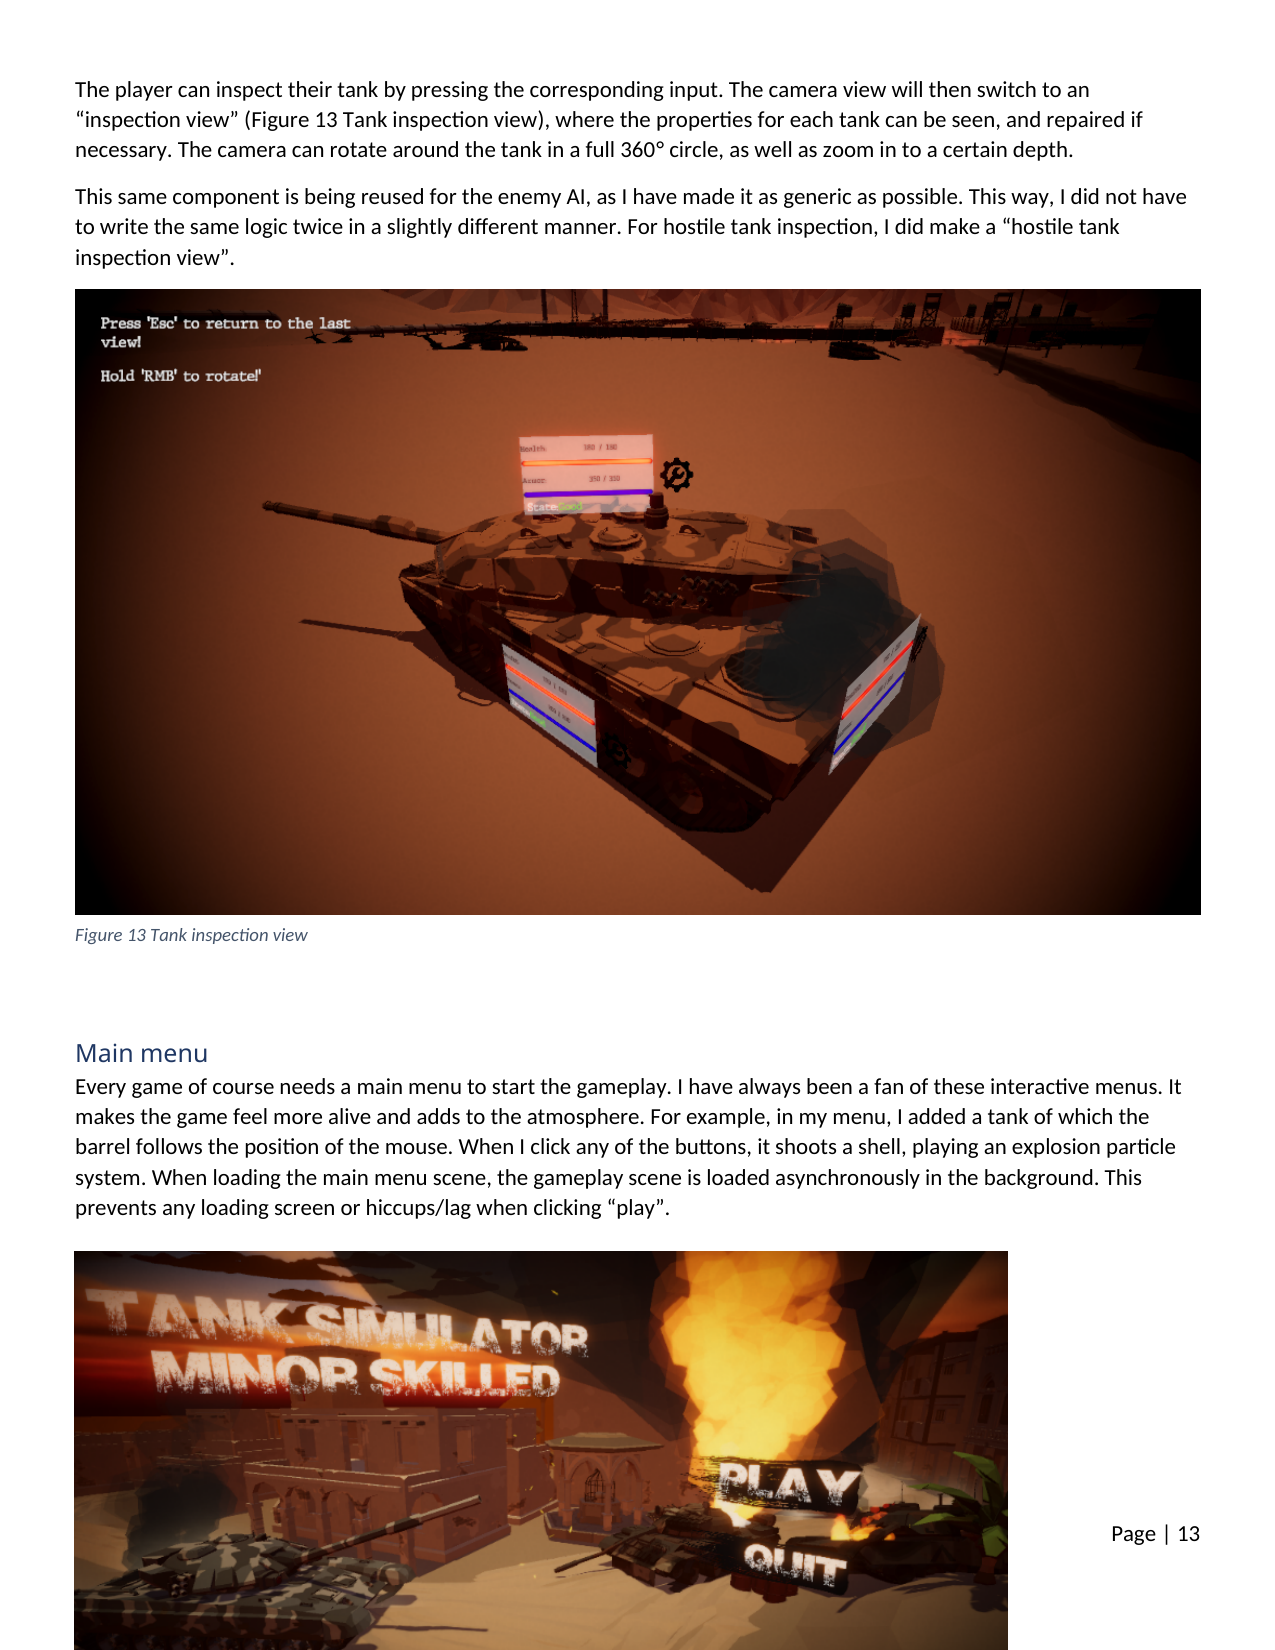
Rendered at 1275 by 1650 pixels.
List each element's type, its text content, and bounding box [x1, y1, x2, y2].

subtitle Main menu [75, 1035, 1200, 1069]
text This same component is being reused for the enemy AI, as I have made it as generic as possible. This way, I did not have to write the same logic twice in a slightly different manner. For hostile tank inspection, I did make a “hostile tank inspection view”. [75, 182, 1200, 271]
text Every game of course needs a main menu to start the gameplay. I have always been a fan of these interactive menus. It makes the game feel more alive and adds to the atmosphere. For example, in my menu, I added a tank of which the barrel follows the position of the mouse. When I click any of the buttons, it shoots a shell, playing an explosion particle system. When loading the main menu scene, the gameplay scene is loaded asynchronously in the background. This prevents any loading screen or hiccups/lag when clicking “play”. [75, 1072, 1200, 1221]
text The player can inspect their tank by pressing the corresponding input. The camera view will then switch to an “inspection view” (Figure 17 Tank inspection view), where the properties for each tank can be seen, and repaired if necessary. The camera can rotate around the tank in a full 360° circle, as well as zoom in to a certain depth. [75, 75, 1200, 163]
picture [74, 1251, 1008, 1650]
picture [75, 289, 1201, 915]
